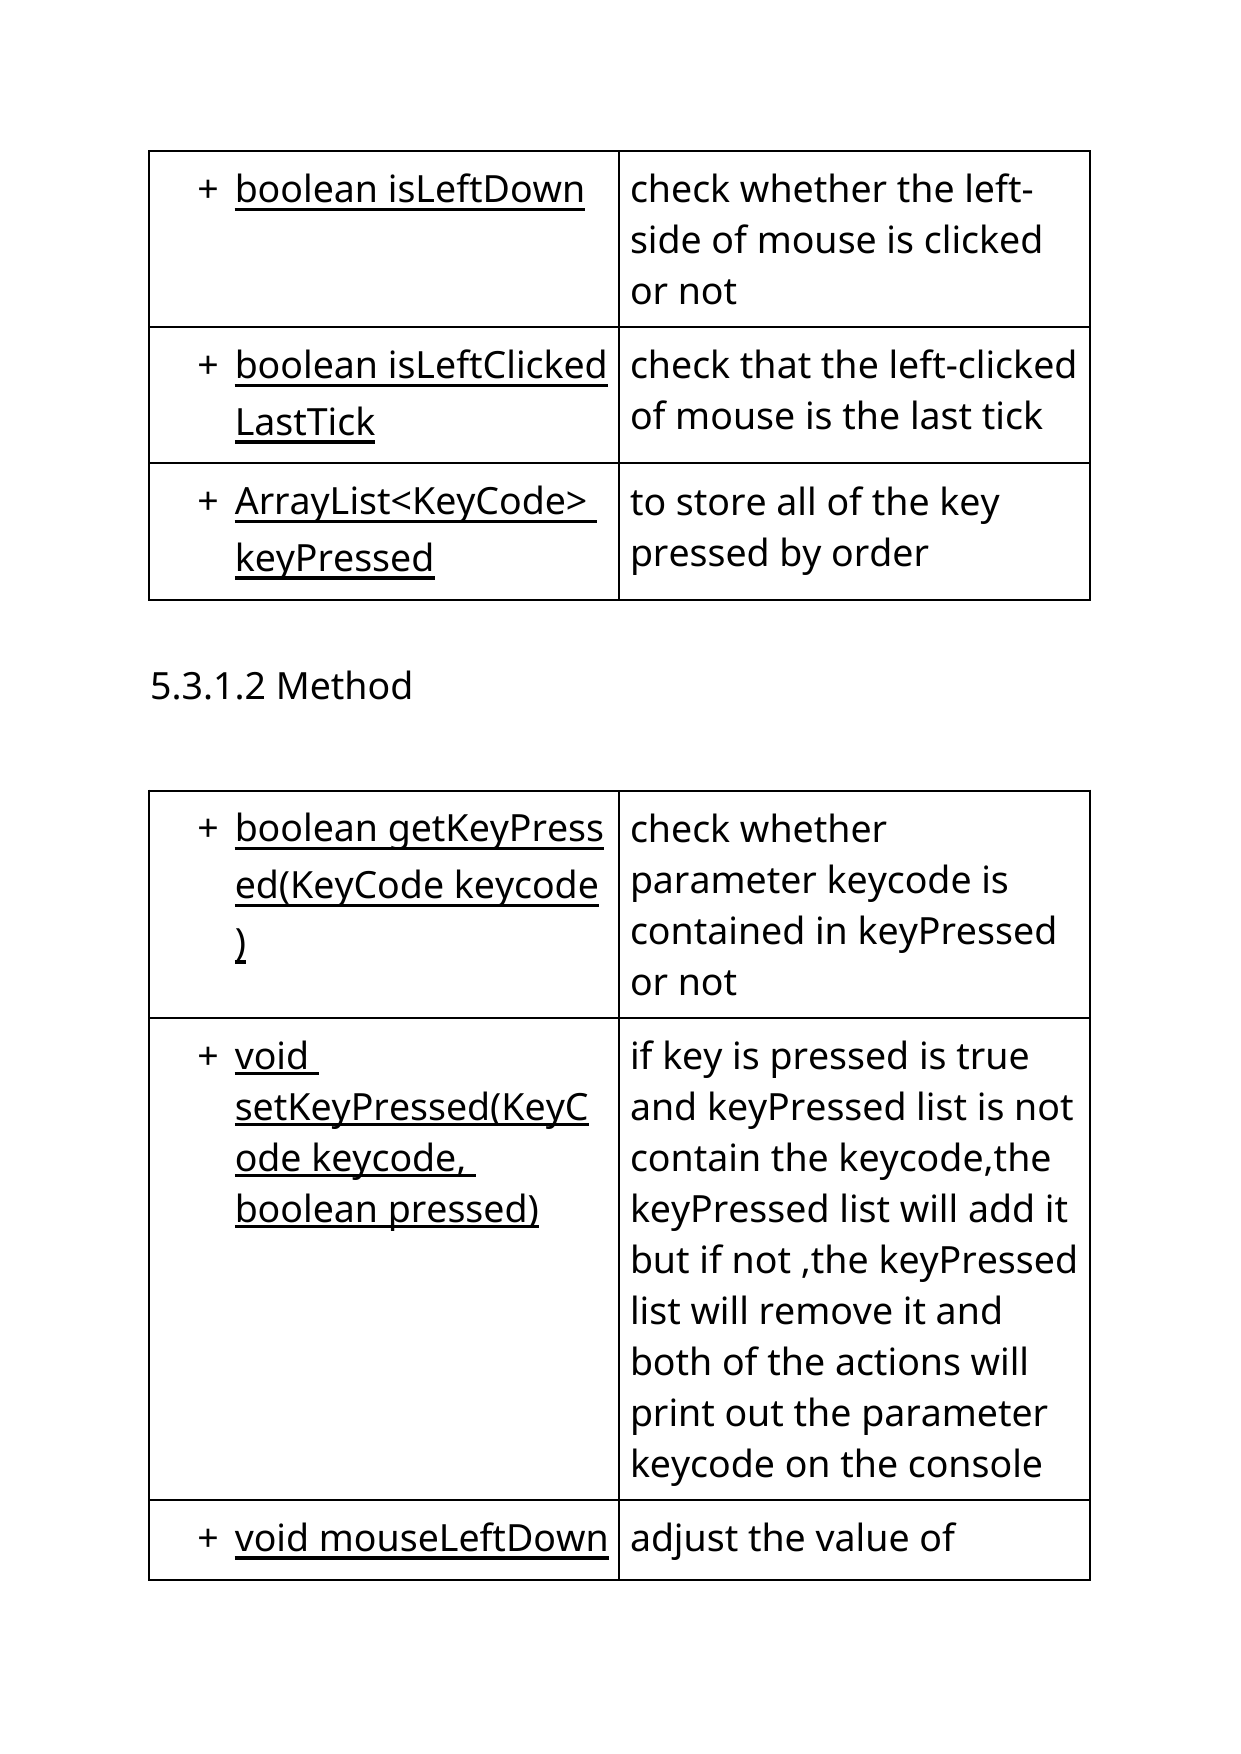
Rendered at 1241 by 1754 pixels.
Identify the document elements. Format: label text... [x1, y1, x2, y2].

table_cell check whether the left-side of mouse is clicked or not [620, 152, 1089, 326]
table_cell check that the left-clicked of mouse is the last tick [620, 328, 1089, 462]
table_cell void setKeyPressed(KeyCode keycode, boolean pressed) [150, 1019, 618, 1499]
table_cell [620, 1501, 1089, 1578]
table_cell boolean isLeftDown [150, 152, 618, 326]
table_cell if key is pressed is true and keyPressed list is not contain the keycode,the keyPressed list will add it but if not ,the keyPressed list will remove it and both of the actions will print out the parameter keycode on the console [620, 1019, 1089, 1499]
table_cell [150, 1501, 618, 1578]
table_header check whether parameter keycode is contained in keyPressed or not [620, 792, 1089, 1017]
table_cell boolean isLeftClickedLastTick [150, 328, 618, 462]
text 5.3.1.2 Method [150, 659, 1090, 716]
table_cell to store all of the key pressed by order [620, 464, 1089, 598]
table_header boolean getKeyPressed(KeyCode keycode) [150, 792, 618, 1017]
table_cell ArrayList<KeyCode> keyPressed [150, 464, 618, 598]
